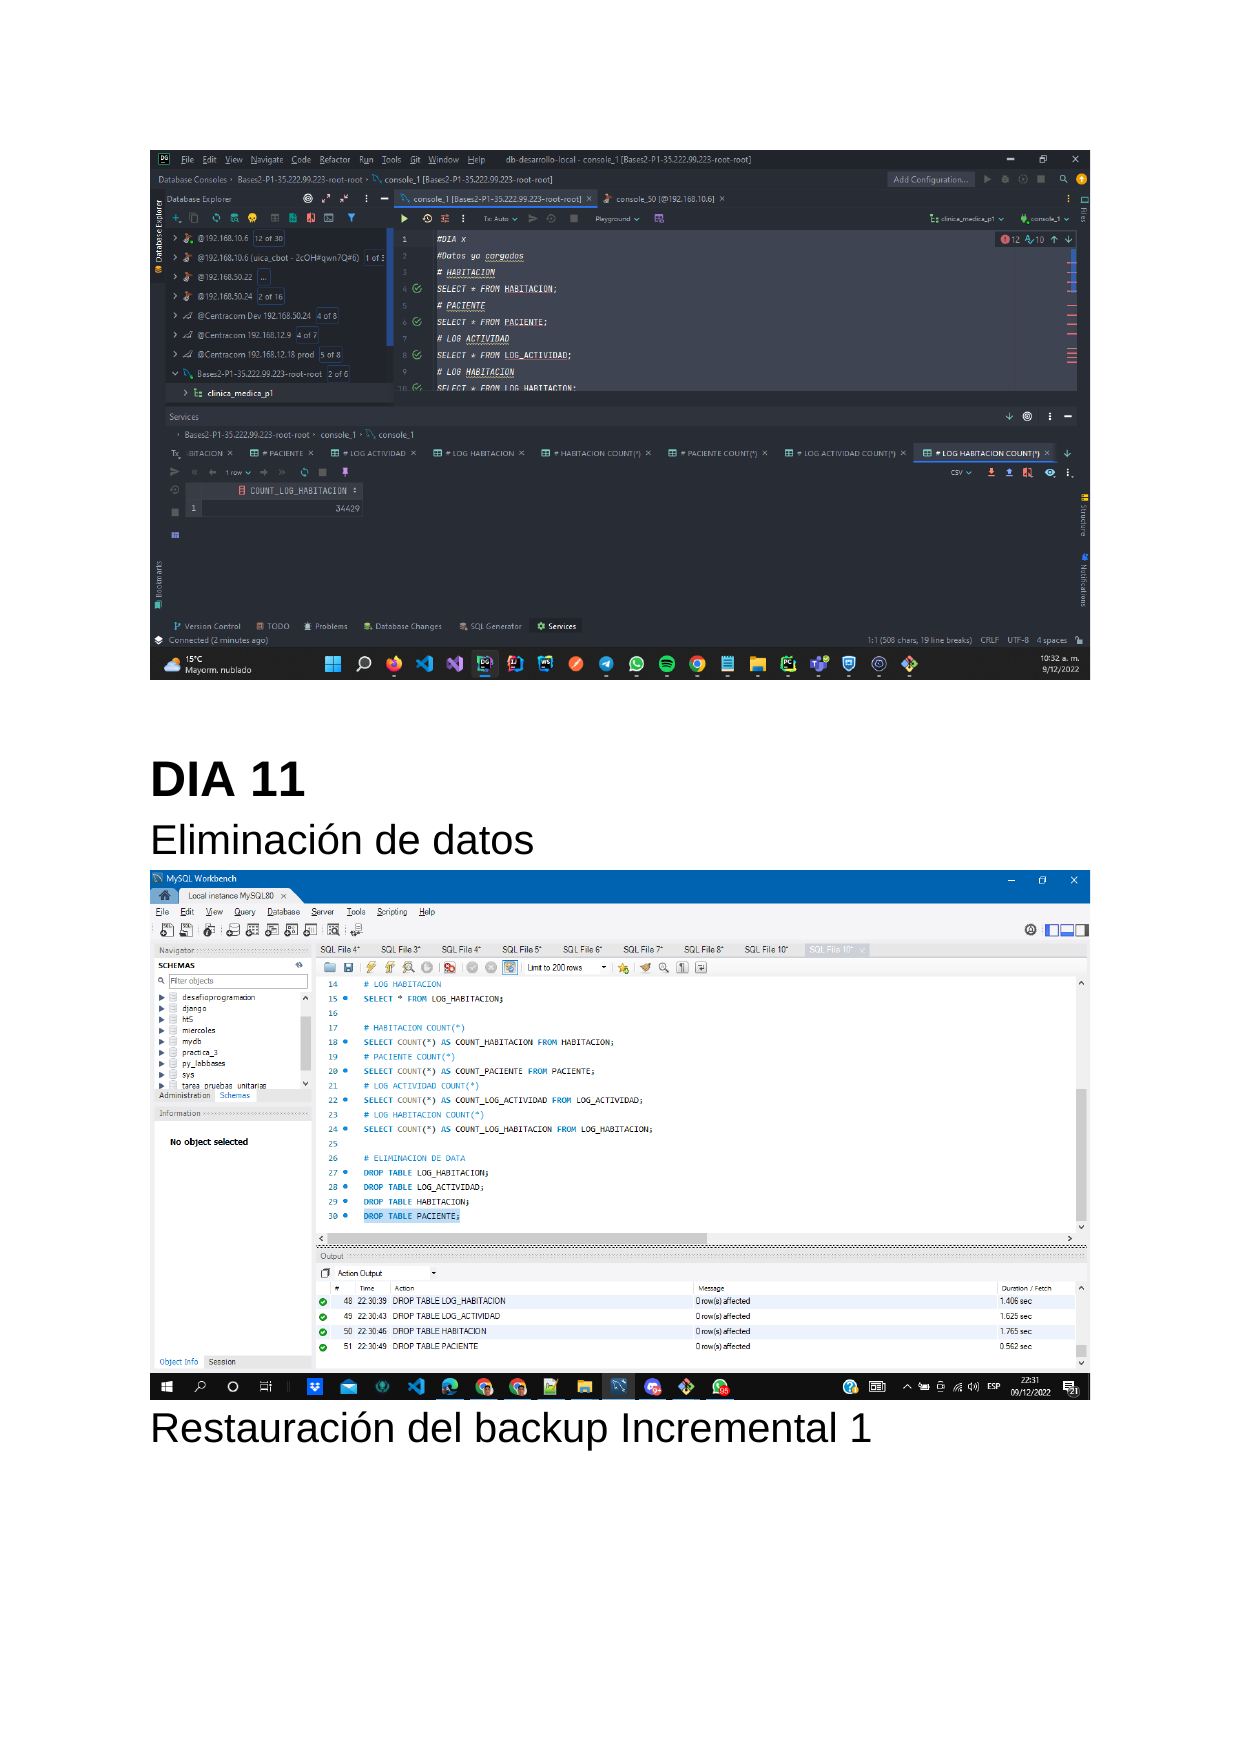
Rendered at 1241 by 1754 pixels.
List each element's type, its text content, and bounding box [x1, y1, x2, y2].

text DIA 11 [150, 749, 1090, 807]
picture [150, 870, 1091, 1400]
picture [150, 150, 1091, 680]
text Eliminación de datos [150, 815, 1090, 863]
text Restauración del backup Incremental 1 [150, 1403, 1090, 1451]
